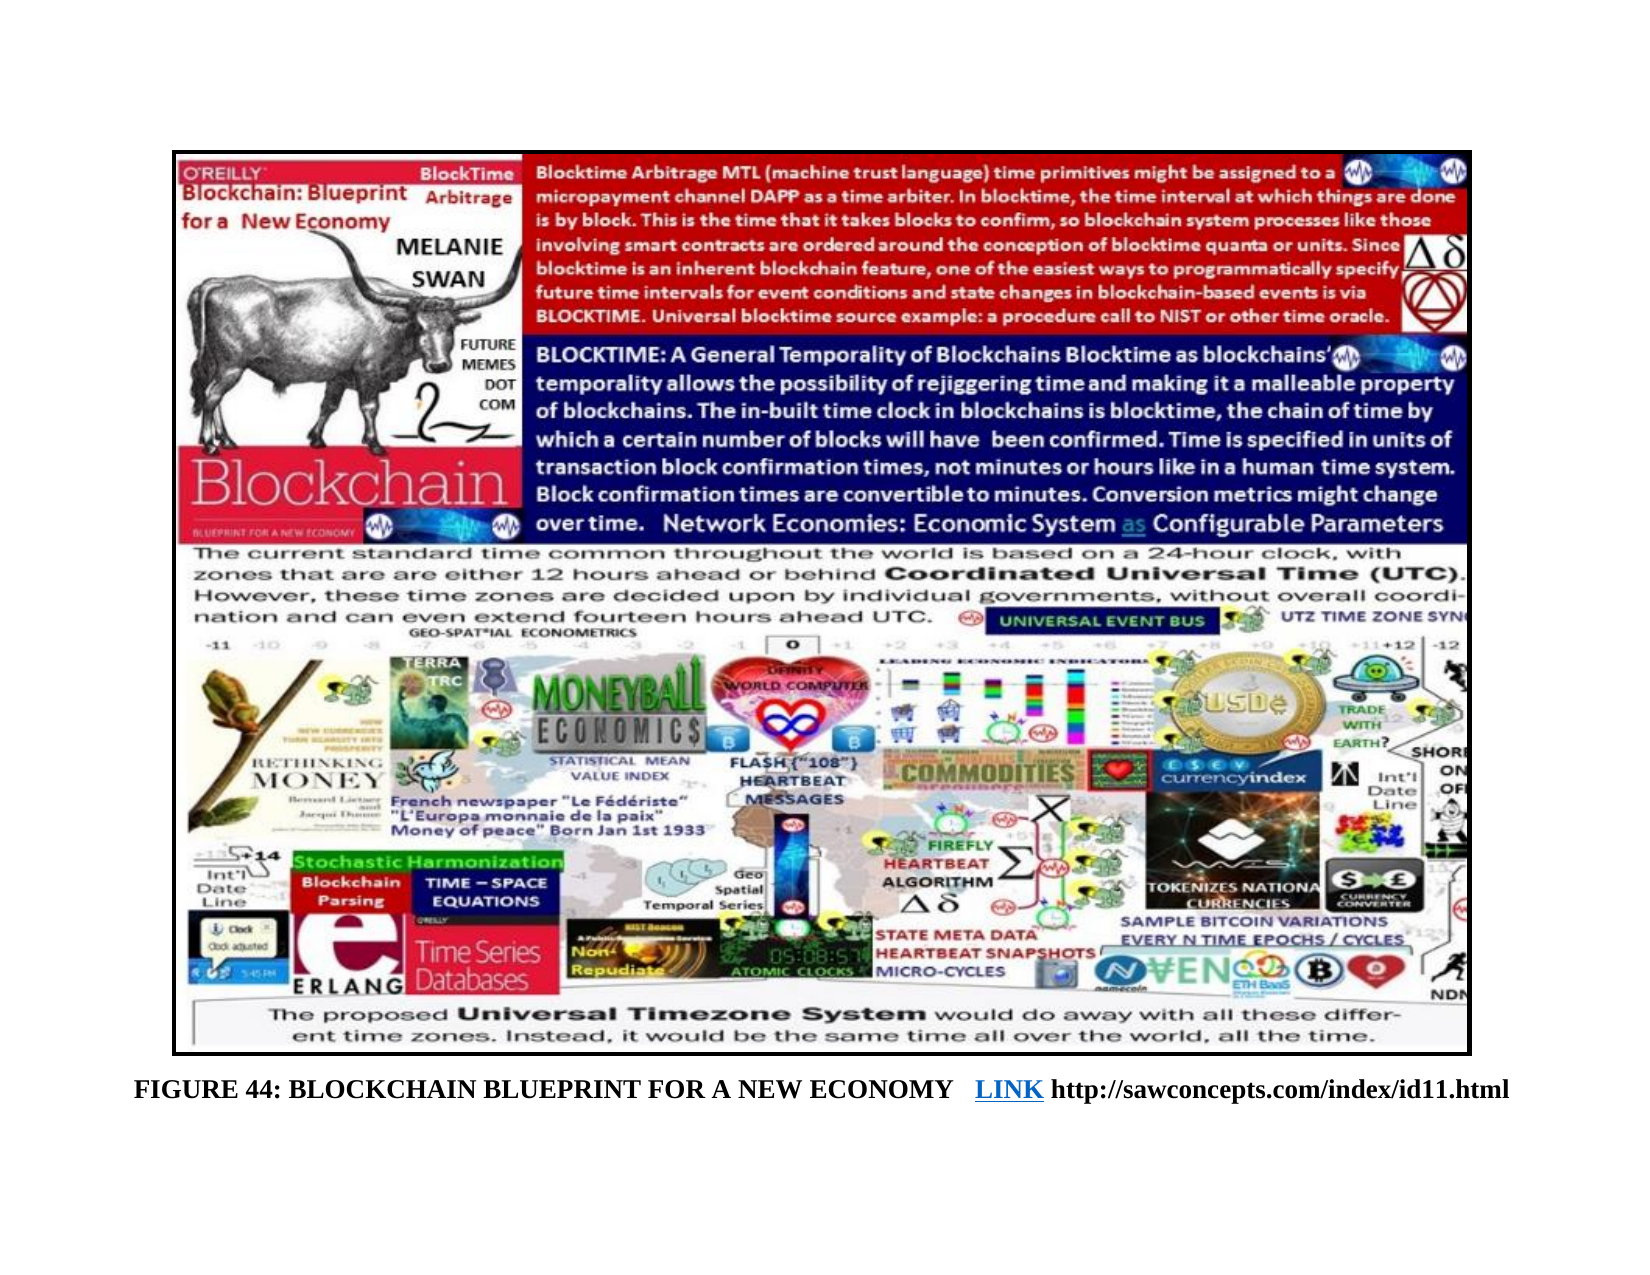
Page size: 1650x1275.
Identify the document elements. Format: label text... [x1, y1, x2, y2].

picture [176, 154, 1467, 1052]
text FIGURE 44: BLOCKCHAIN BLUEPRINT FOR A NEW ECONOMY LINK http://sawconcepts.com/index/id11.html [112, 1073, 1531, 1104]
